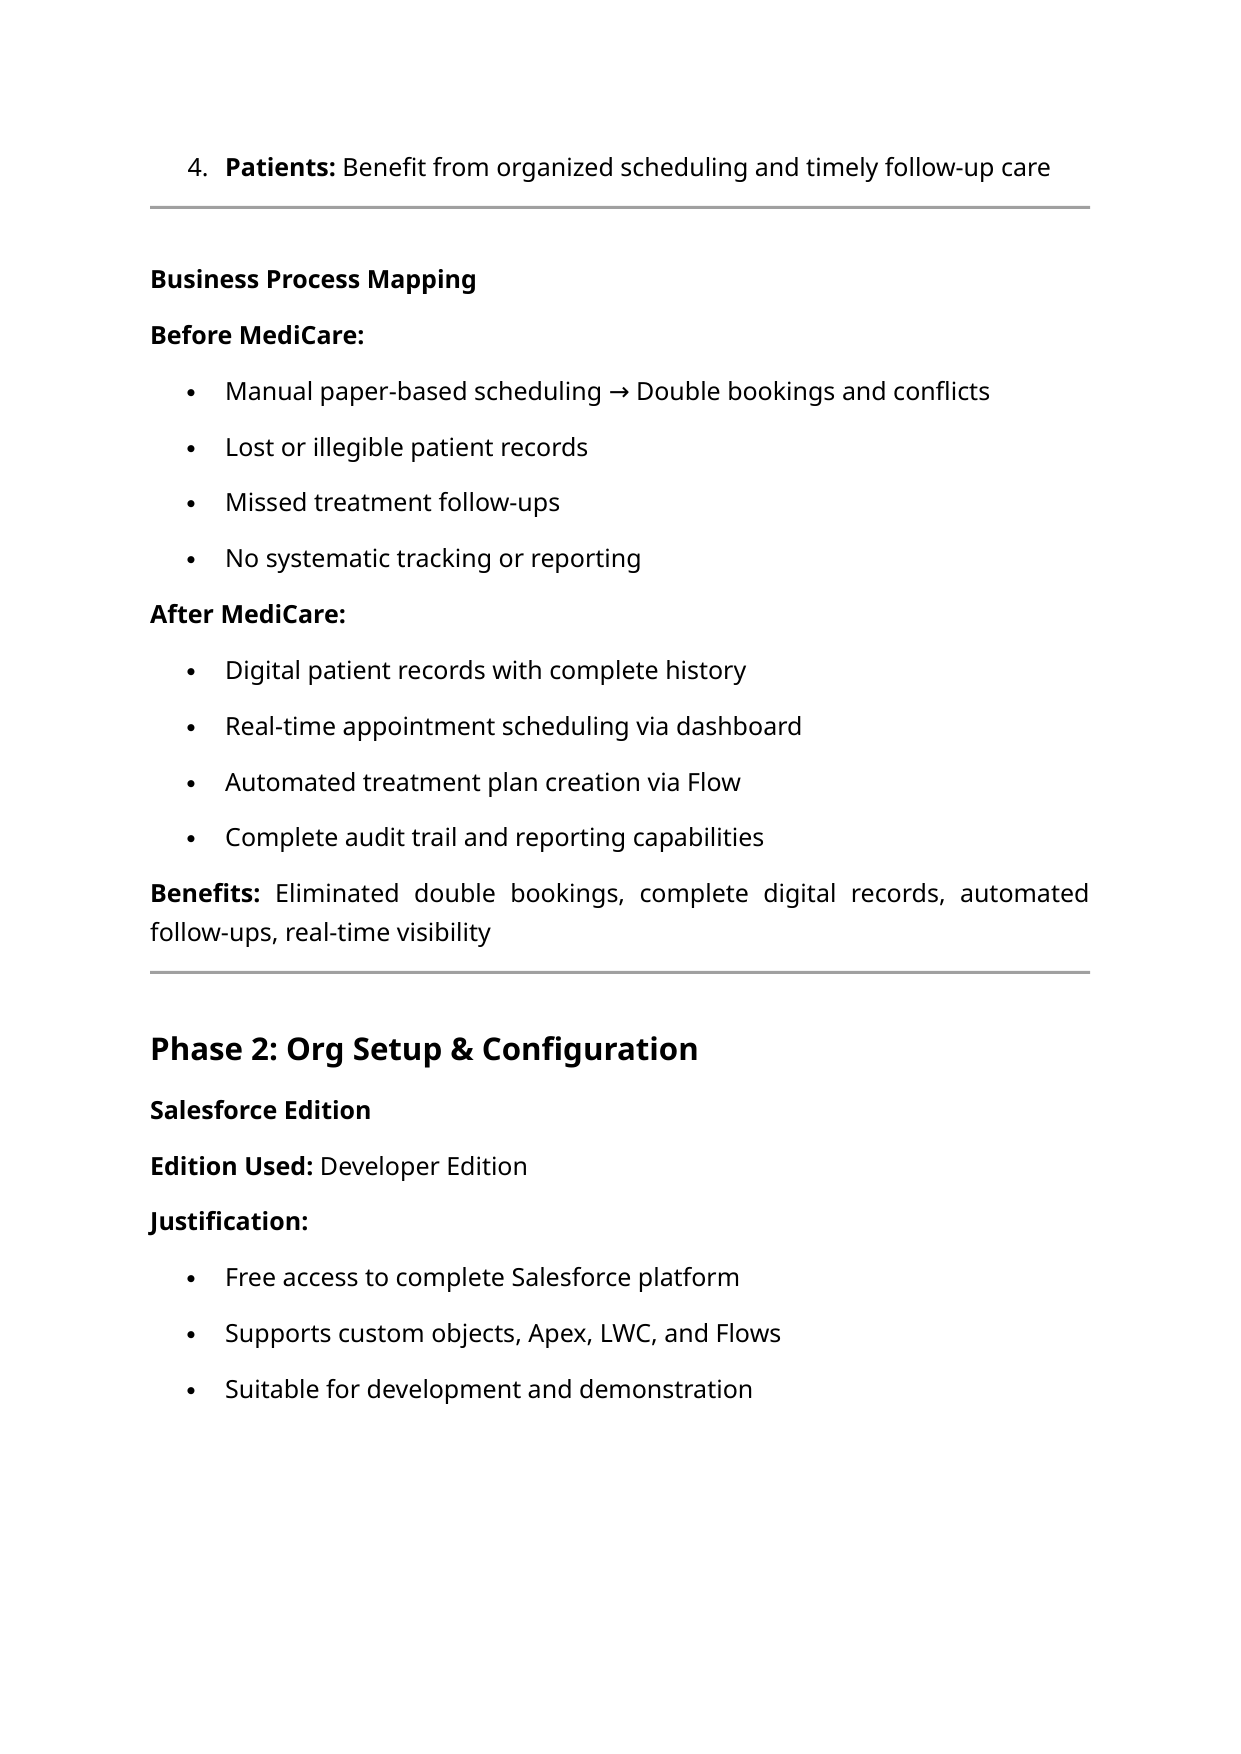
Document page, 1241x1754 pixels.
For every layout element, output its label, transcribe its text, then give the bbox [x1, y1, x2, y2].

list Automated treatment plan creation via Flow [187, 764, 1090, 798]
text Before MediCare: [150, 317, 1090, 352]
list Digital patient records with complete history [187, 652, 1090, 687]
list Missed treatment follow-ups [187, 485, 1090, 519]
list Lost or illegible patient records [187, 429, 1090, 463]
list Real-time appointment scheduling via dashboard [187, 708, 1090, 742]
list Patients: Benefit from organized scheduling and timely follow-up care [187, 150, 1090, 184]
list Supports custom objects, Apex, LWC, and Flows [187, 1316, 1090, 1350]
text Phase 2: Org Setup & Configuration [150, 1027, 1090, 1069]
list Complete audit trail and reporting capabilities [187, 820, 1090, 854]
list Manual paper-based scheduling → Double bookings and conflicts [187, 373, 1090, 407]
text Edition Used: Developer Edition [150, 1148, 1090, 1182]
list Free access to complete Salesforce platform [187, 1260, 1090, 1294]
text Justification: [150, 1204, 1090, 1238]
text Benefits: Eliminated double bookings, complete digital records, automated follow-ups, real-time visibility [150, 876, 1090, 949]
list No systematic tracking or reporting [187, 541, 1090, 575]
text Business Process Mapping [150, 262, 1090, 296]
list Suitable for development and demonstration [187, 1371, 1090, 1406]
text After MediCare: [150, 597, 1090, 631]
text Salesforce Edition [150, 1092, 1090, 1126]
